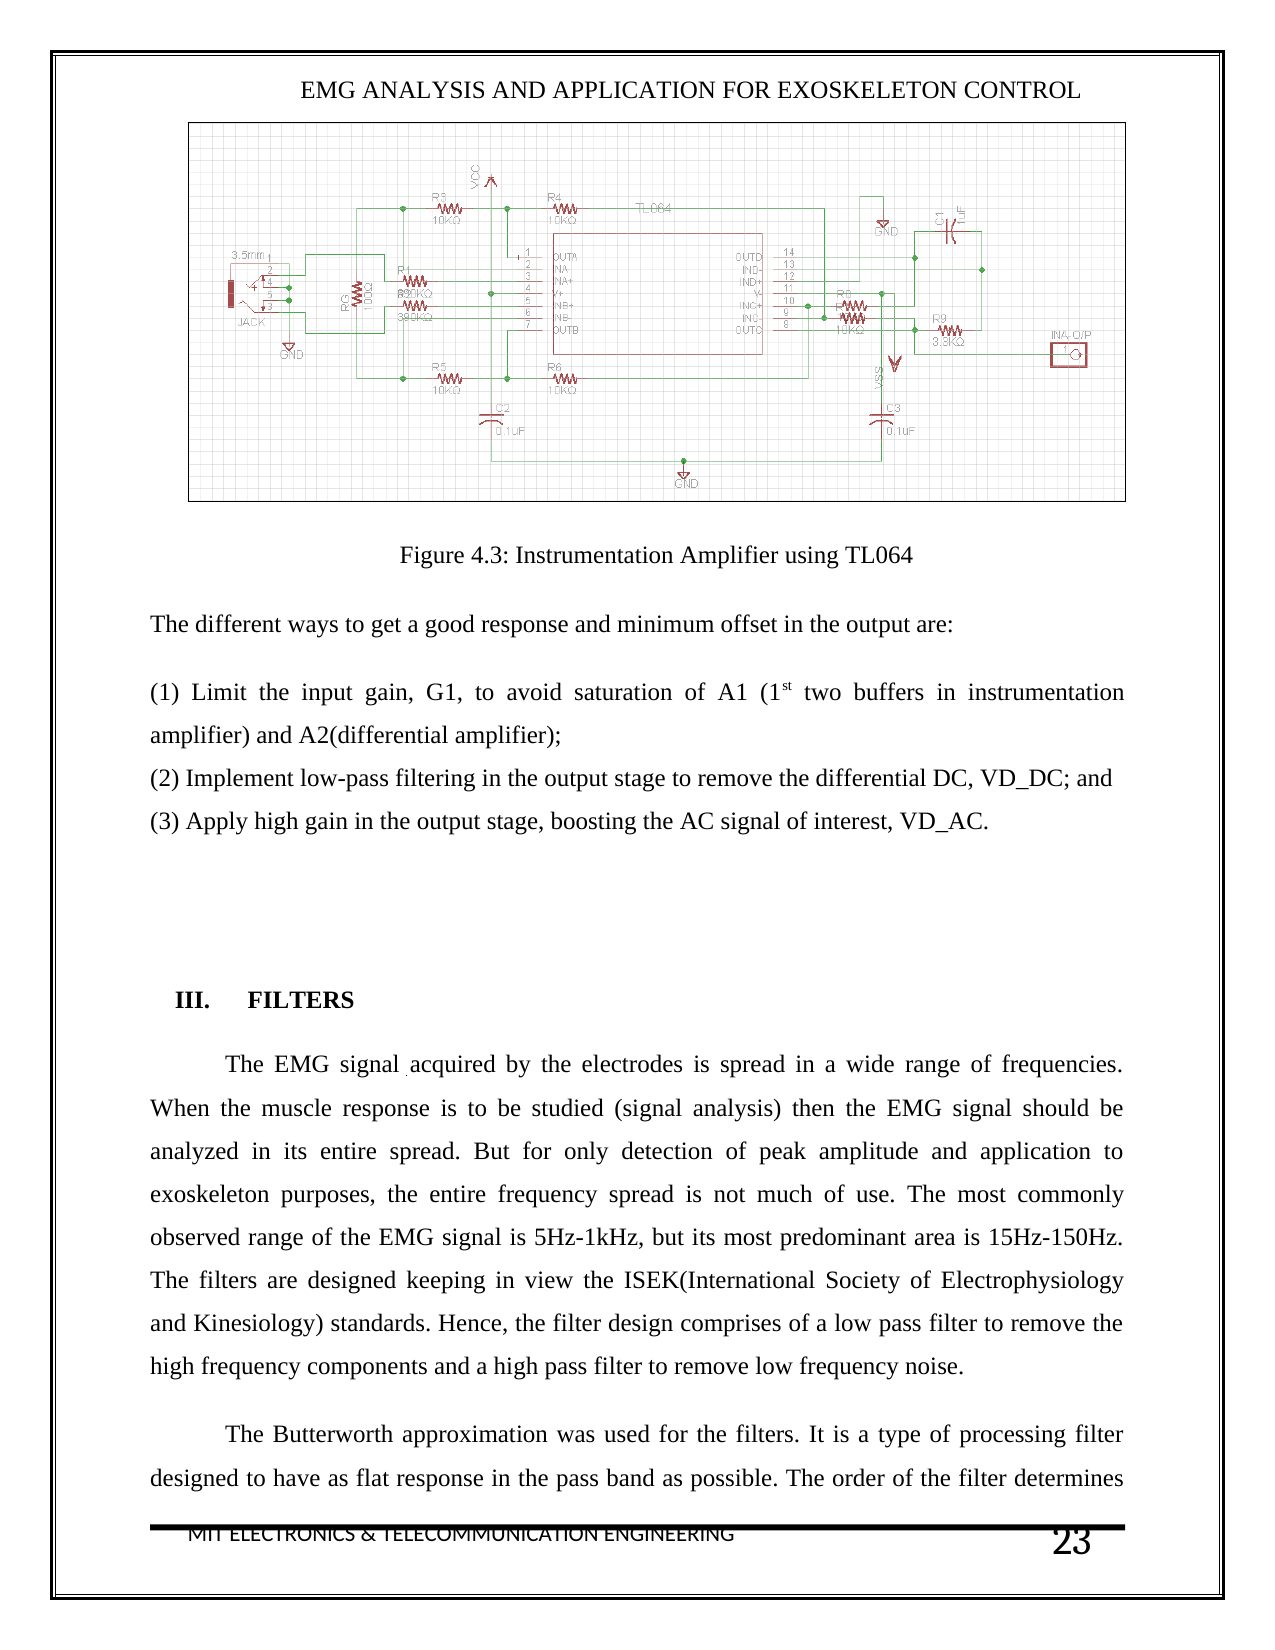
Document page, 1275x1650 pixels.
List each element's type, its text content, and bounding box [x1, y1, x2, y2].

list FILTERS [210, 986, 1125, 1014]
text The different ways to get a good response and minimum offset in the output are: [150, 609, 1125, 637]
text (1) Limit the input gain, G1, to avoid saturation of A1 (1st two buffers in instrumentation amplifier) and A2(differential amplifier); [150, 677, 1125, 749]
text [150, 1419, 1125, 1491]
text The EMG signal acquired by the electrodes is spread in a wide range of frequencies. When the muscle response is to be studied (signal analysis) then the EMG signal should be analyzed in its entire spread. But for only detection of peak amplitude and application to exoskeleton purposes, the entire frequency spread is not much of use. The most commonly observed range of the EMG signal is 5Hz-1kHz, but its most predominant area is 15Hz-150Hz. The filters are designed keeping in view the ISEK(International Society of Electrophysiology and Kinesiology) standards. Hence, the filter design comprises of a low pass filter to remove the high frequency components and a high pass filter to remove low frequency noise. [150, 1049, 1125, 1380]
text (3) Apply high gain in the output stage, boosting the AC signal of interest, VD_AC. [150, 806, 1125, 835]
text Figure 4.3: Instrumentation Amplifier using TL064 [150, 541, 1125, 569]
picture [189, 123, 1125, 501]
text (2) Implement low-pass filtering in the output stage to remove the differential DC, VD_DC; and [150, 763, 1125, 792]
